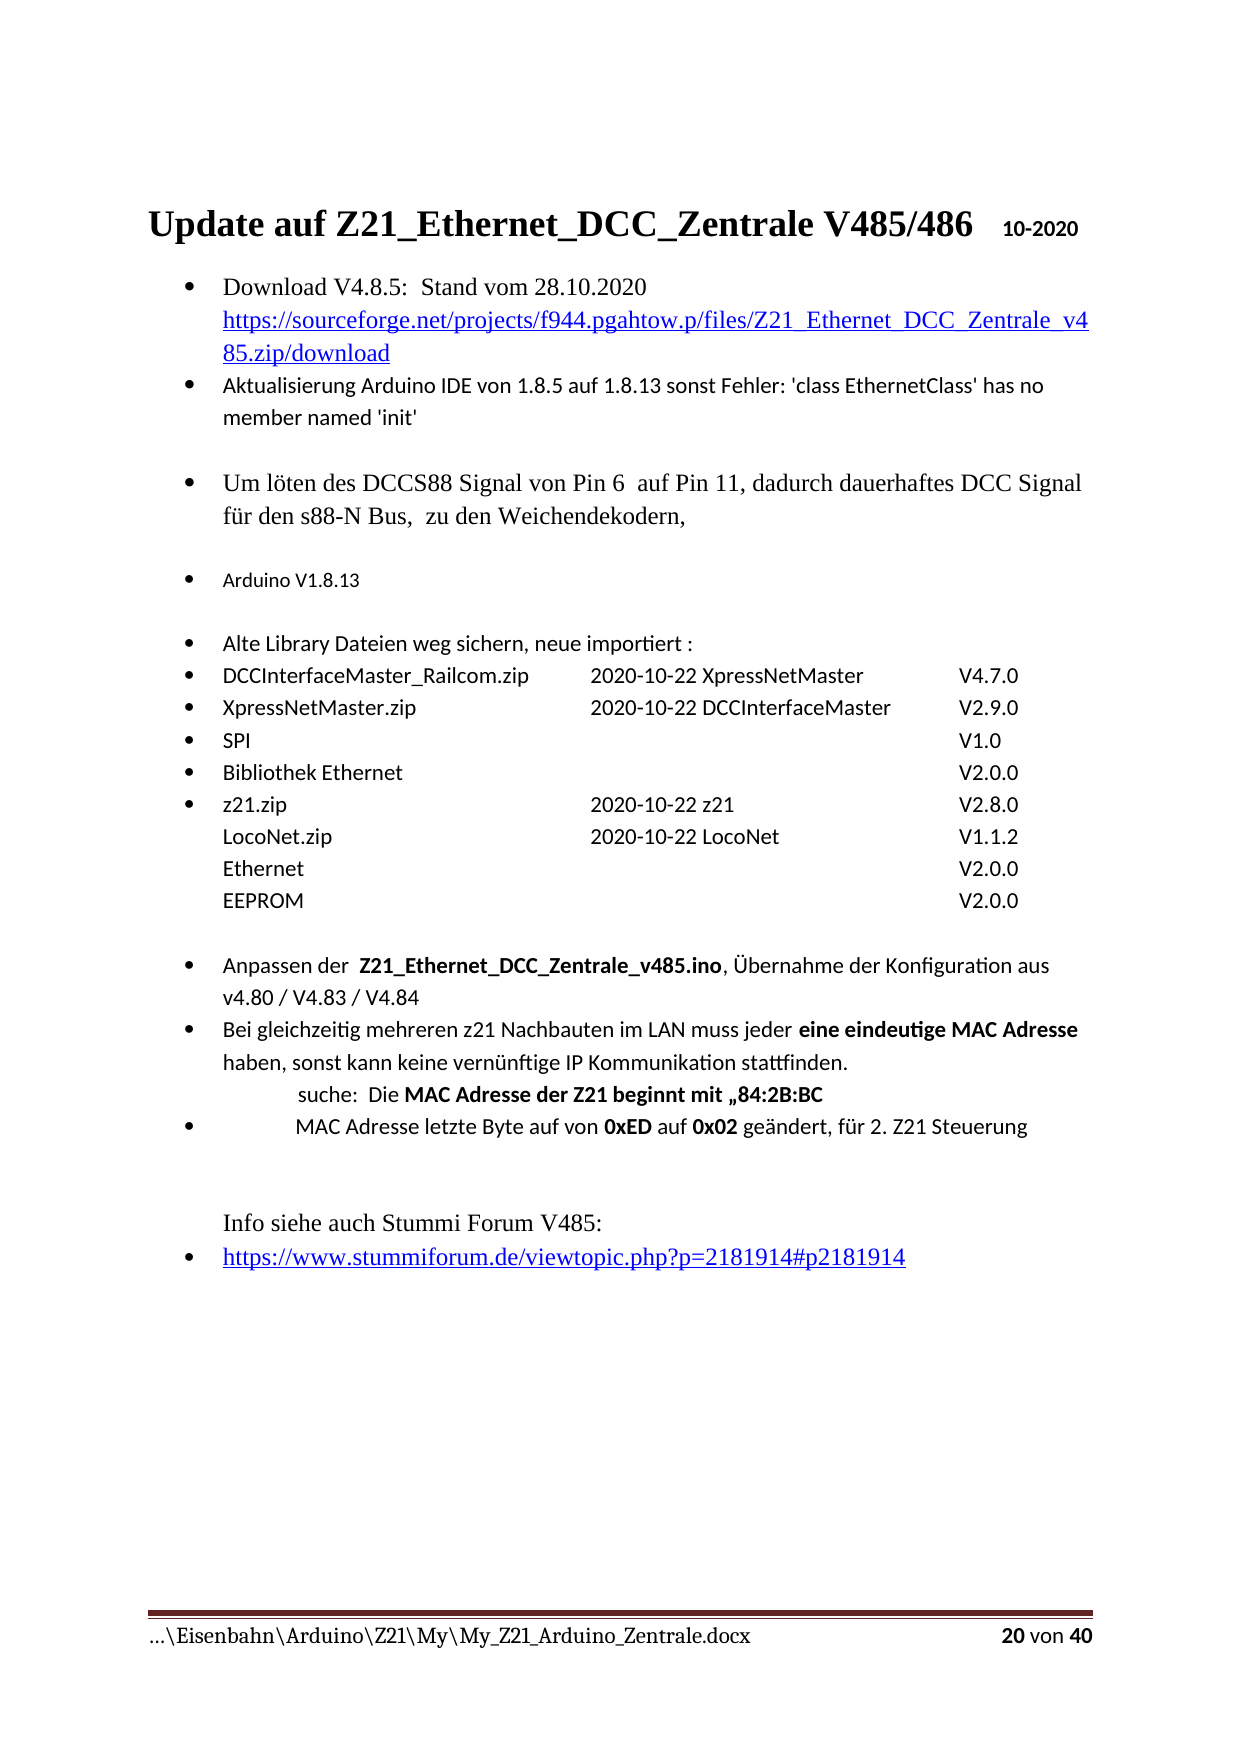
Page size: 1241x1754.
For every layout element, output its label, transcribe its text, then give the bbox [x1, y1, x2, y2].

list Download V4.8.5: Stand vom 28.10.2020 https://sourceforge.net/projects/f944.pgahtow.p/files/Z21_Ethernet_DCC_Zentrale_v485.zip/download [185, 272, 1093, 367]
list Um löten des DCCS88 Signal von Pin 6 auf Pin 11, dadurch dauerhaftes DCC Signal für den s88-N Bus, zu den Weichendekodern, [185, 468, 1093, 530]
text Update auf Z21_Ethernet_DCC_Zentrale V485/486 10-2020 [148, 201, 1093, 244]
list EEPROM V2.0.0 [223, 887, 1093, 947]
list Arduino V1.8.13 [185, 567, 1093, 625]
list suche: Die MAC Adresse der Z21 beginnt mit „84:2B:BC [298, 1080, 1093, 1108]
list MAC Adresse letzte Byte auf von 0xED auf 0x02 geändert, für 2. Z21 Steuerung [185, 1112, 1093, 1140]
list SPI V1.0 [185, 726, 1093, 754]
list Anpassen der Z21_Ethernet_DCC_Zentrale_v485.ino, Übernahme der Konfiguration aus v4.80 / V4.83 / V4.84 [185, 951, 1093, 1011]
list https://www.stummiforum.de/viewtopic.php?p=2181914#p2181914 [185, 1242, 1093, 1270]
list z21.zip 2020-10-22 z21 V2.8.0 [185, 790, 1093, 818]
list Bibliothek Ethernet V2.0.0 [185, 758, 1093, 786]
list LocoNet.zip 2020-10-22 LocoNet V1.1.2 Ethernet V2.0.0 [223, 822, 1093, 882]
list Aktualisierung Arduino IDE von 1.8.5 auf 1.8.13 sonst Fehler: 'class EthernetClass' has no member named 'init' [185, 371, 1093, 431]
list XpressNetMaster.zip 2020-10-22 DCCInterfaceMaster V2.9.0 [185, 693, 1093, 722]
list Info siehe auch Stummi Forum V485: [223, 1208, 1093, 1237]
list Alte Library Dateien weg sichern, neue importiert : [185, 629, 1093, 657]
list Bei gleichzeitig mehreren z21 Nachbauten im LAN muss jeder eine eindeutige MAC Adresse haben, sonst kann keine vernünftige IP Kommunikation stattfinden. [185, 1015, 1093, 1076]
list DCCInterfaceMaster_Railcom.zip 2020-10-22 XpressNetMaster V4.7.0 [185, 661, 1093, 689]
